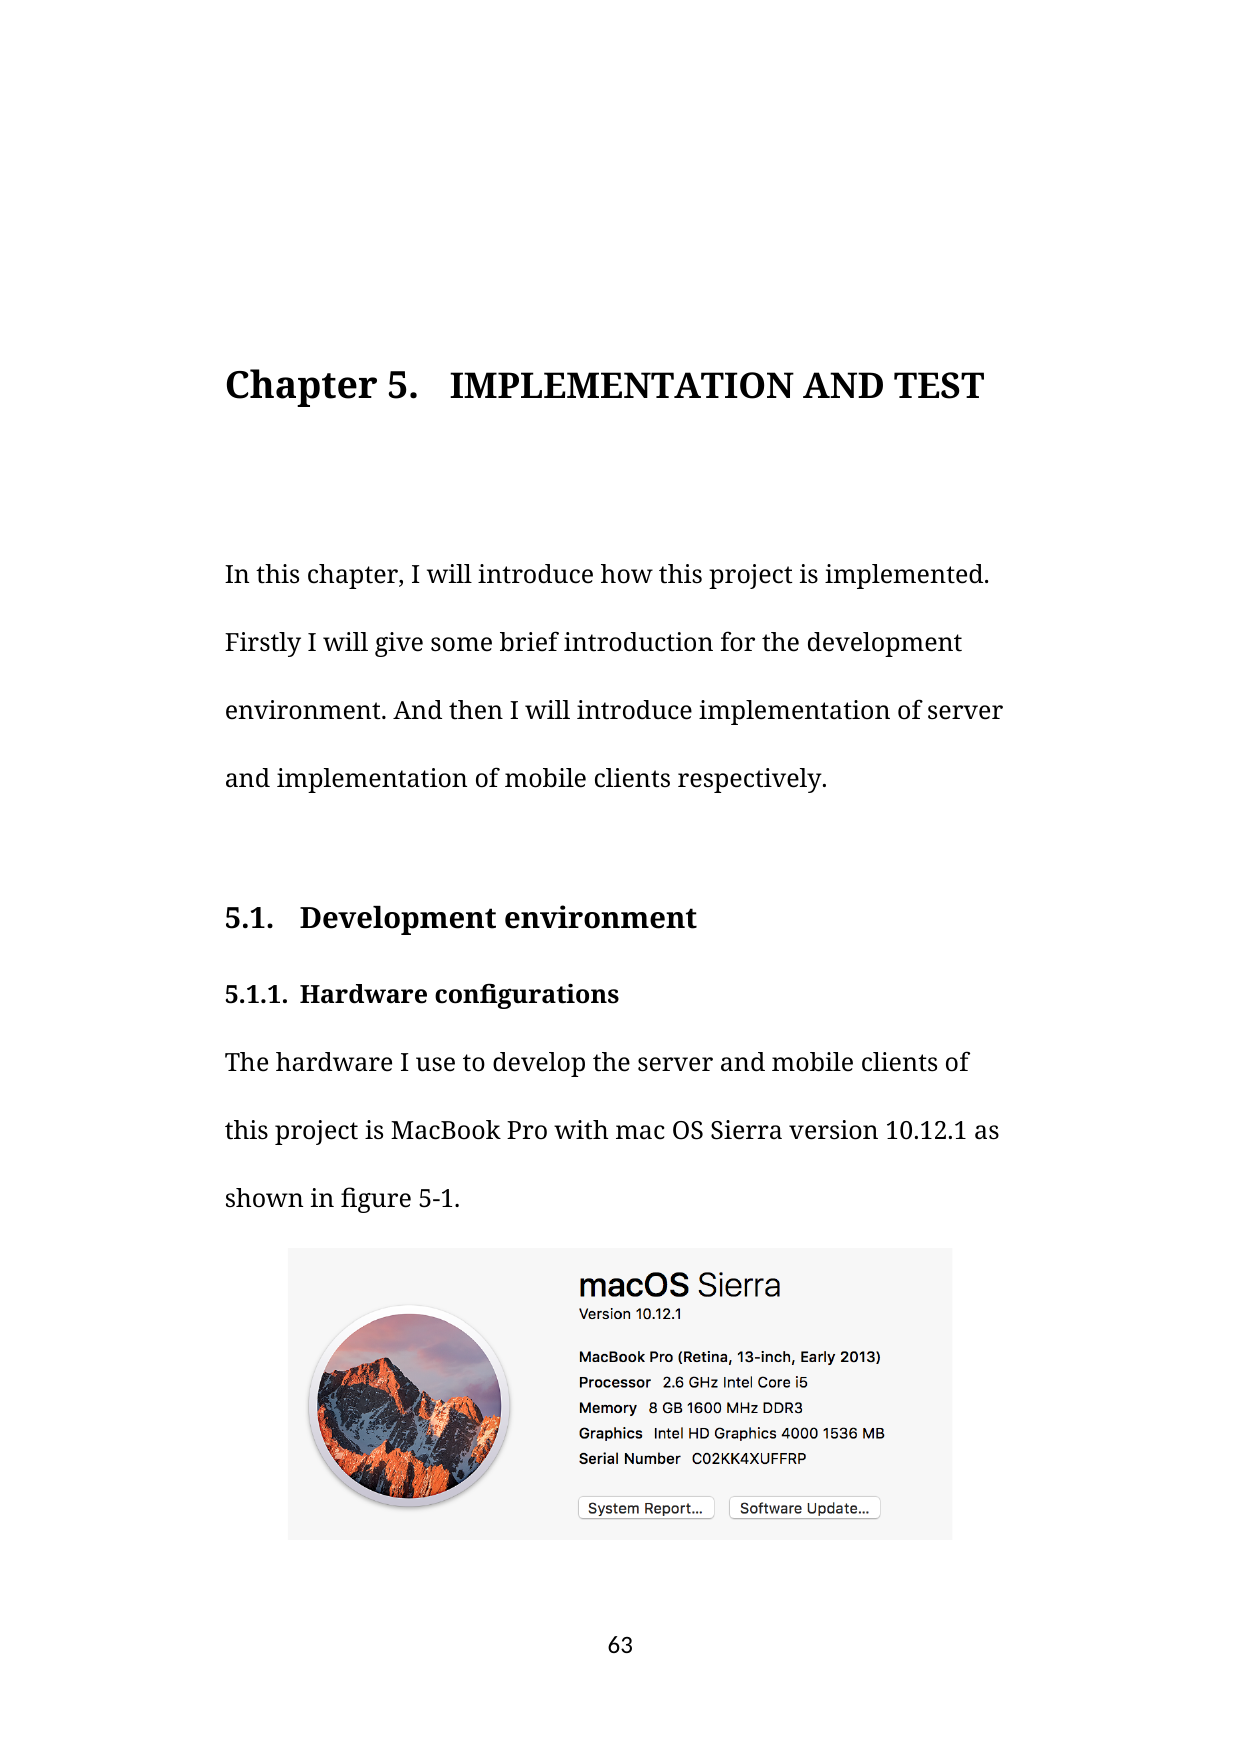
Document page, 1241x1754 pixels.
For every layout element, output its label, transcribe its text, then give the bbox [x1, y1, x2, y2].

list Hardware configurations [224, 976, 1016, 1011]
picture [287, 1248, 953, 1540]
list Development environment [224, 897, 1016, 937]
text In this chapter, I will introduce how this project is implemented. Firstly I will give some brief introduction for the development environment. And then I will introduce implementation of server and implementation of mobile clients respectively. [224, 556, 1016, 795]
text The hardware I use to develop the server and mobile clients of this project is MacBook Pro with mac OS Sierra version 10.12.1 as shown in figure 5-1. [224, 1044, 1016, 1215]
list IMPLEMENTATION AND TEST [224, 358, 1016, 409]
